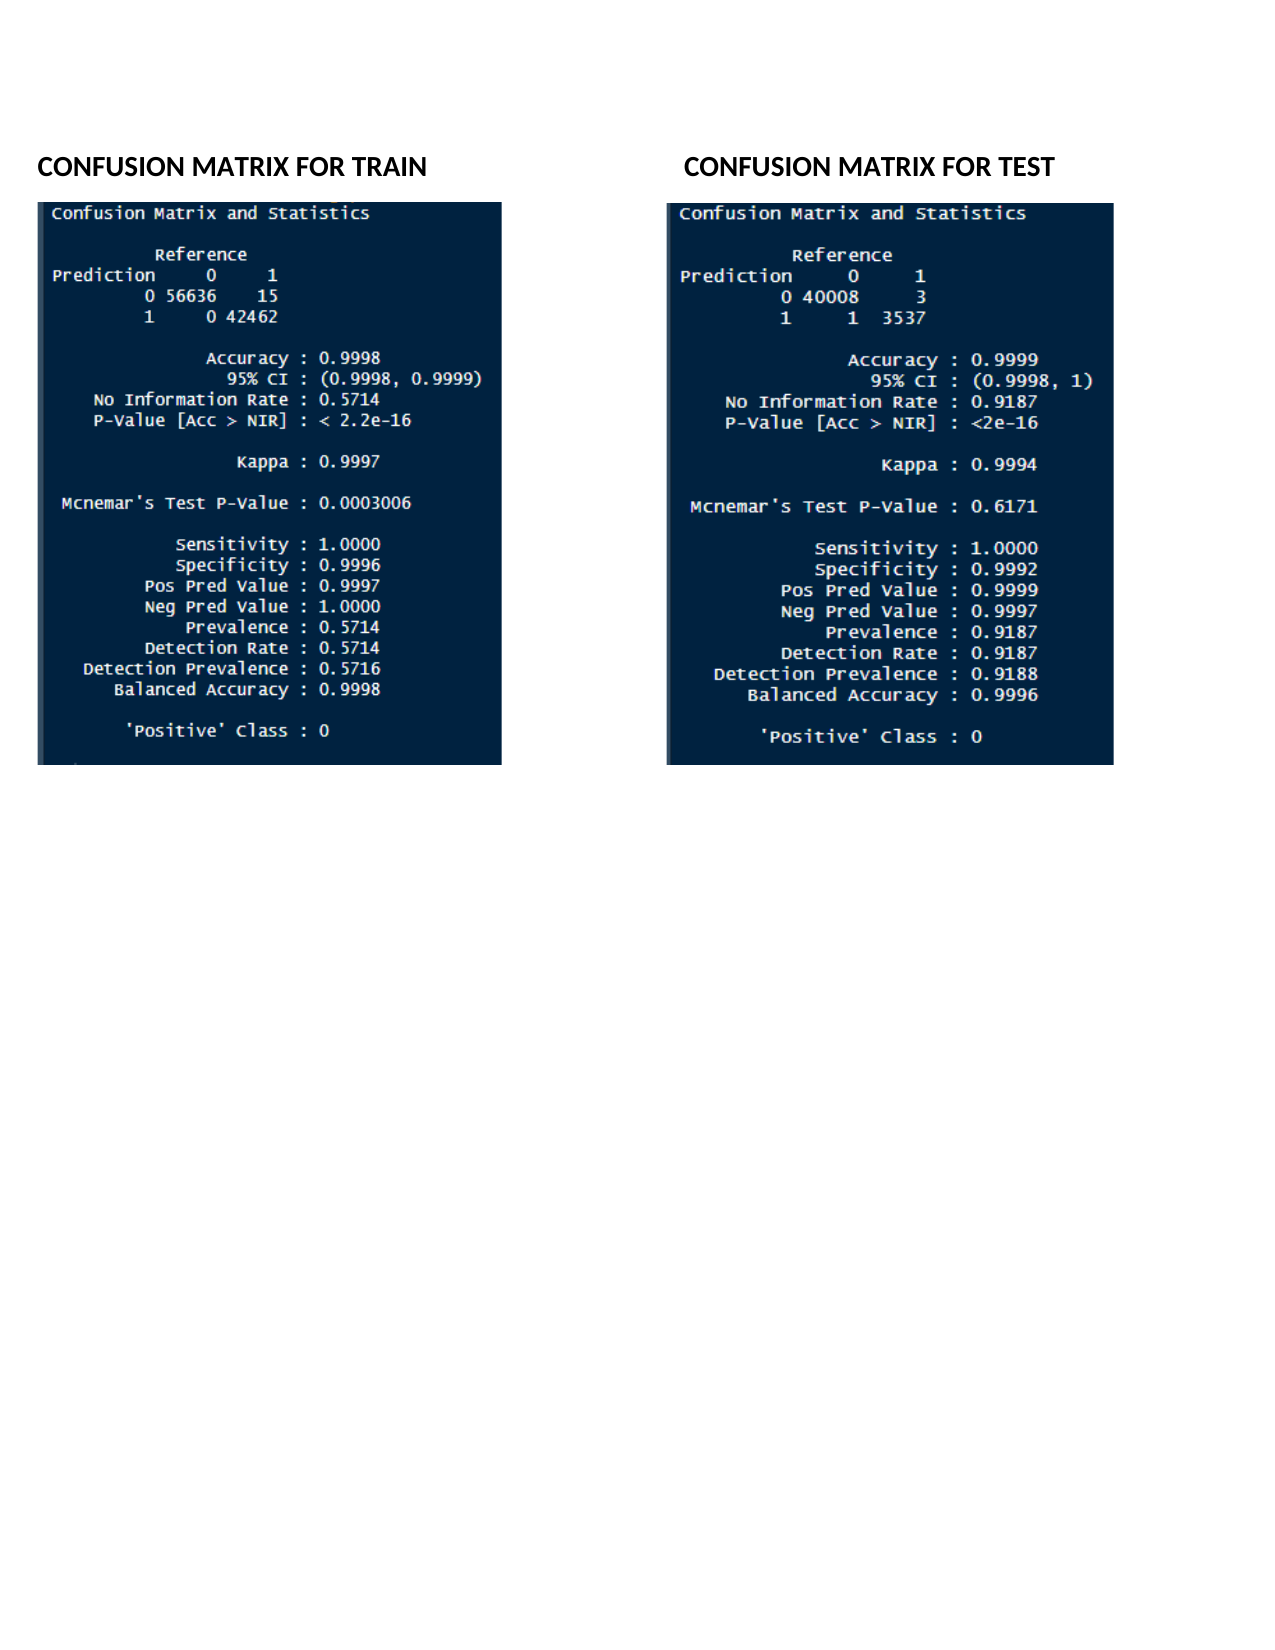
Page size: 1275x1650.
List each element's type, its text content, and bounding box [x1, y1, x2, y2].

text CONFUSION MATRIX FOR TRAIN CONFUSION MATRIX FOR TEST [37, 148, 1237, 183]
picture [37, 202, 502, 765]
picture [666, 203, 1114, 765]
